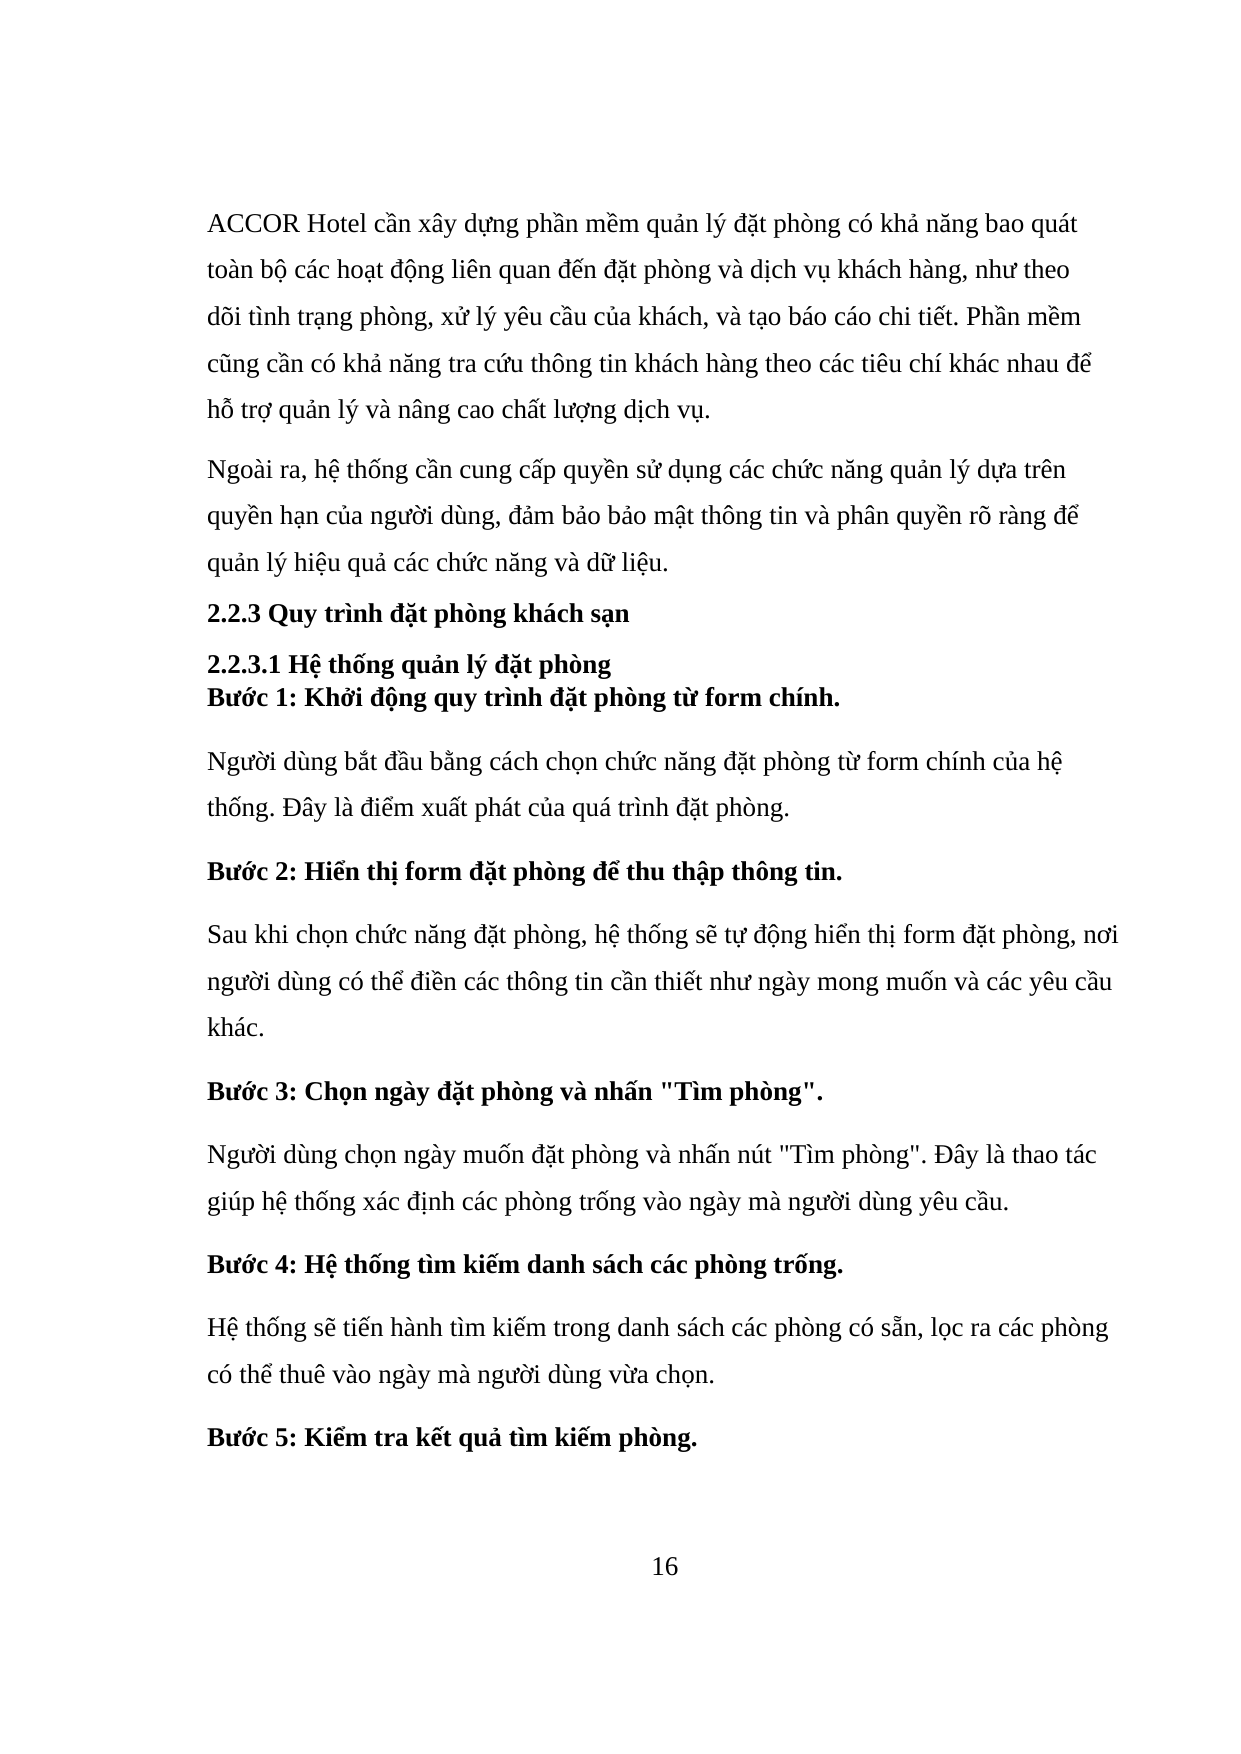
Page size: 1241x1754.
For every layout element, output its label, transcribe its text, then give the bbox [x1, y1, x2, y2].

text Bước 2: Hiển thị form đặt phòng để thu thập thông tin. [207, 854, 1122, 886]
subtitle Quy trình đặt phòng khách sạn [207, 597, 1122, 628]
text Người dùng chọn ngày muốn đặt phòng và nhấn nút "Tìm phòng". Đây là thao tác giúp hệ thống xác định các phòng trống vào ngày mà người dùng yêu cầu. [207, 1138, 1122, 1216]
text Sau khi chọn chức năng đặt phòng, hệ thống sẽ tự động hiển thị form đặt phòng, nơi người dùng có thể điền các thông tin cần thiết như ngày mong muốn và các yêu cầu khác. [207, 918, 1122, 1042]
text ACCOR Hotel cần xây dựng phần mềm quản lý đặt phòng có khả năng bao quát toàn bộ các hoạt động liên quan đến đặt phòng và dịch vụ khách hàng, như theo dõi tình trạng phòng, xử lý yêu cầu của khách, và tạo báo cáo chi tiết. Phần mềm cũng cần có khả năng tra cứu thông tin khách hàng theo các tiêu chí khác nhau để hỗ trợ quản lý và nâng cao chất lượng dịch vụ. [207, 207, 1093, 424]
text Bước 5: Kiểm tra kết quả tìm kiếm phòng. [207, 1421, 1122, 1452]
text Hệ thống sẽ tiến hành tìm kiếm trong danh sách các phòng có sẵn, lọc ra các phòng có thể thuê vào ngày mà người dùng vừa chọn. [207, 1311, 1122, 1389]
subtitle Hệ thống quản lý đặt phòng [207, 648, 1122, 679]
text Ngoài ra, hệ thống cần cung cấp quyền sử dụng các chức năng quản lý dựa trên quyền hạn của người dùng, đảm bảo bảo mật thông tin và phân quyền rõ ràng để quản lý hiệu quả các chức năng và dữ liệu. [207, 453, 1093, 577]
text Người dùng bắt đầu bằng cách chọn chức năng đặt phòng từ form chính của hệ thống. Đây là điểm xuất phát của quá trình đặt phòng. [207, 744, 1122, 822]
text Bước 4: Hệ thống tìm kiếm danh sách các phòng trống. [207, 1248, 1122, 1279]
text Bước 3: Chọn ngày đặt phòng và nhấn "Tìm phòng". [207, 1074, 1122, 1106]
text Bước 1: Khởi động quy trình đặt phòng từ form chính. [207, 681, 1122, 712]
